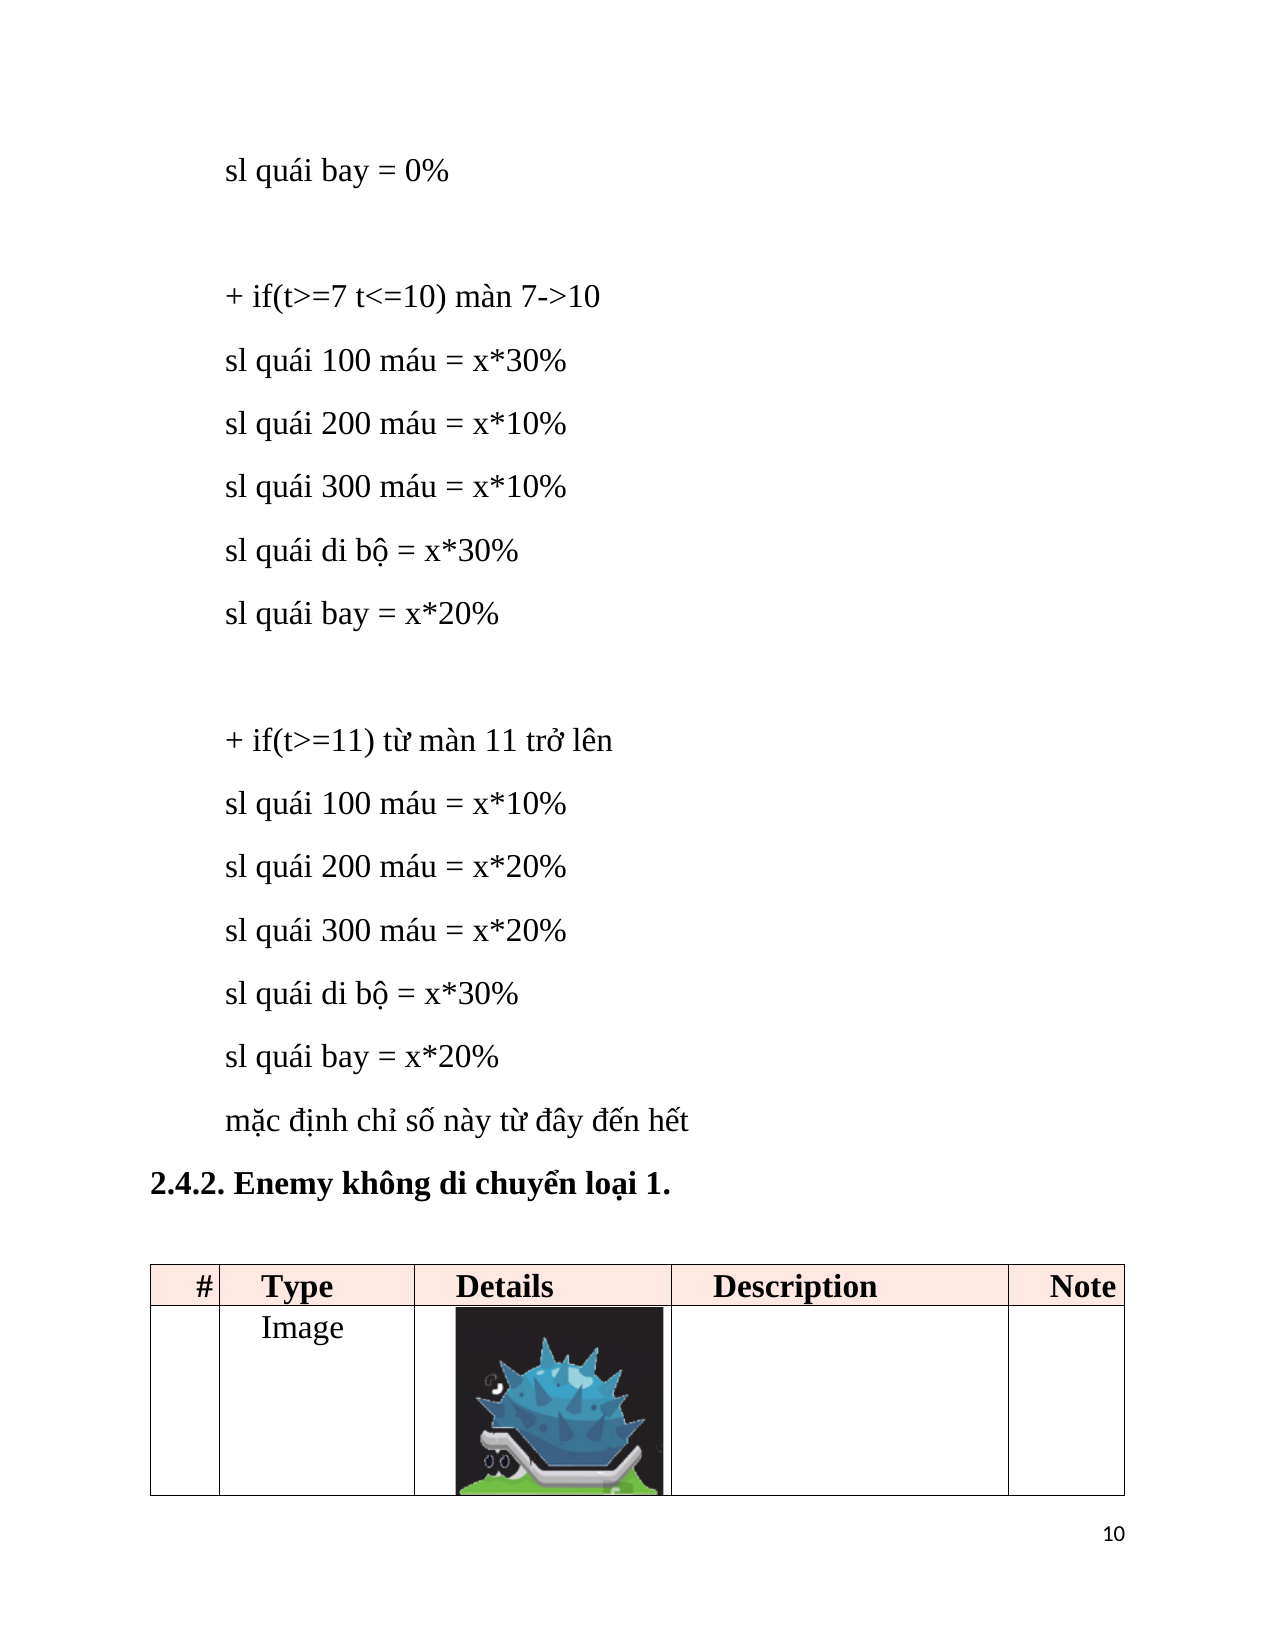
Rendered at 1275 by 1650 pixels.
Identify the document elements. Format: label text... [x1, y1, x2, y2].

text mặc định chỉ số này từ đây đến hết [150, 1100, 1125, 1138]
table_cell [151, 1306, 219, 1495]
text sl quái bay = 0% [150, 150, 1125, 188]
table_cell [415, 1306, 671, 1495]
text sl quái bay = x*20% [150, 593, 1125, 632]
table_header # [151, 1265, 219, 1305]
text + if(t>=7 t<=10) màn 7->10 [150, 277, 1125, 315]
text sl quái bay = x*20% [150, 1037, 1125, 1075]
text sl quái 100 máu = x*30% [150, 340, 1125, 378]
text sl quái di bộ = x*30% [150, 973, 1125, 1012]
text sl quái 200 máu = x*20% [150, 847, 1125, 885]
picture [455, 1307, 664, 1495]
table_header Details [415, 1265, 671, 1305]
table_header Type [220, 1265, 414, 1305]
text 2.4.2. Enemy không di chuyển loại 1. [150, 1163, 1125, 1202]
table_cell [672, 1306, 1008, 1495]
text + if(t>=11) từ màn 11 trở lên [150, 720, 1125, 758]
table_cell [1009, 1306, 1124, 1495]
table_cell Image [220, 1306, 414, 1495]
text sl quái 100 máu = x*10% [150, 783, 1125, 822]
table_header Note [1009, 1265, 1124, 1305]
text sl quái 200 máu = x*10% [150, 403, 1125, 442]
text sl quái 300 máu = x*20% [150, 910, 1125, 948]
text sl quái di bộ = x*30% [150, 530, 1125, 568]
text sl quái 300 máu = x*10% [150, 467, 1125, 505]
table_header Description [672, 1265, 1008, 1305]
